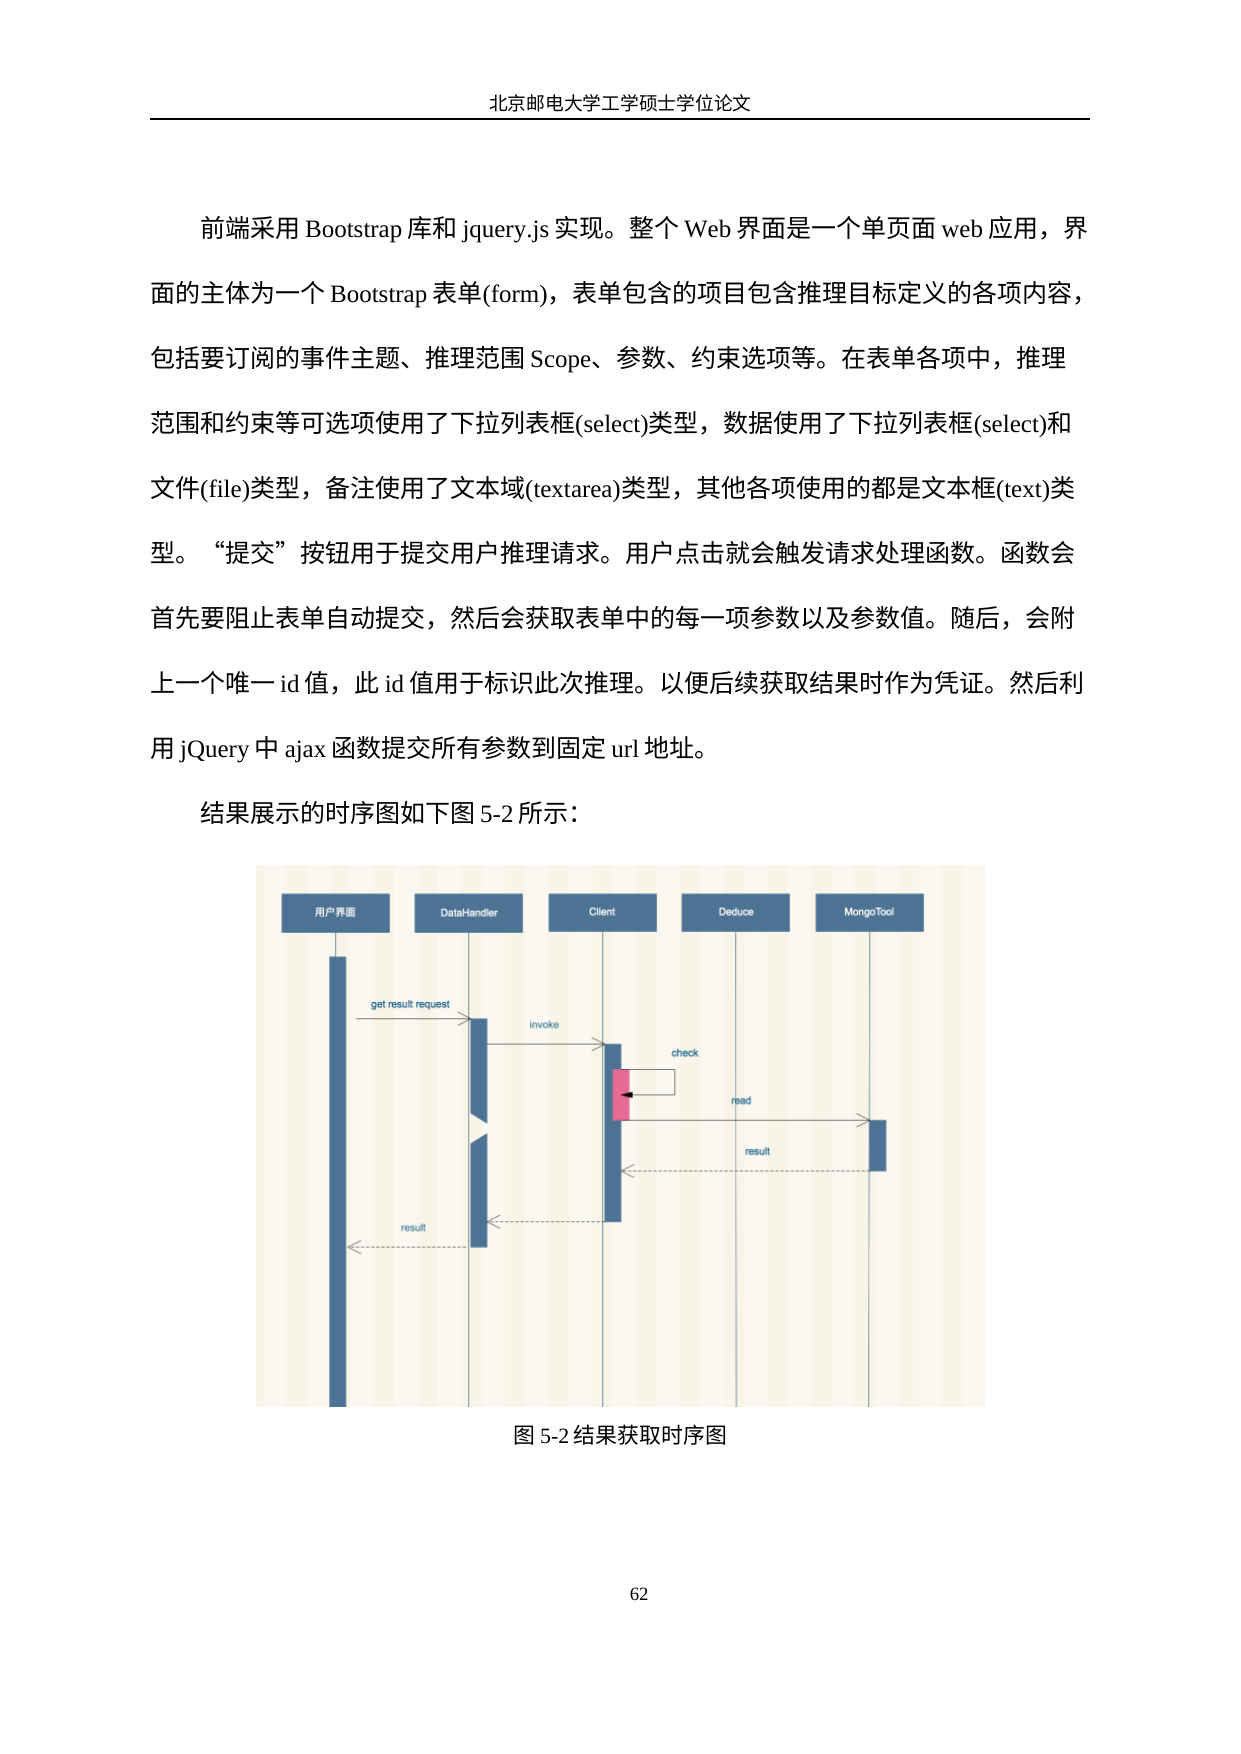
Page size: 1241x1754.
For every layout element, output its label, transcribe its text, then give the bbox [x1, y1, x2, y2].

text 前端采用Bootstrap库和jquery.js实现。整个Web界面是一个单页面web应用，界面的主体为一个Bootstrap表单(form)，表单包含的项目包含推理目标定义的各项内容，包括要订阅的事件主题、推理范围Scope、参数、约束选项等。在表单各项中，推理范围和约束等可选项使用了下拉列表框(select)类型，数据使用了下拉列表框(select)和文件(file)类型，备注使用了文本域(textarea)类型，其他各项使用的都是文本框(text)类型。“提交”按钮用于提交用户推理请求。用户点击就会触发请求处理函数。函数会首先要阻止表单自动提交，然后会获取表单中的每一项参数以及参数值。随后，会附上一个唯一id值，此id值用于标识此次推理。以便后续获取结果时作为凭证。然后利用jQuery中ajax函数提交所有参数到固定url地址。 [150, 194, 1090, 779]
text 结果展示的时序图如下图5-2所示： [150, 779, 1090, 844]
text 图5-2结果获取时序图 [150, 1418, 1090, 1450]
picture [255, 865, 985, 1407]
